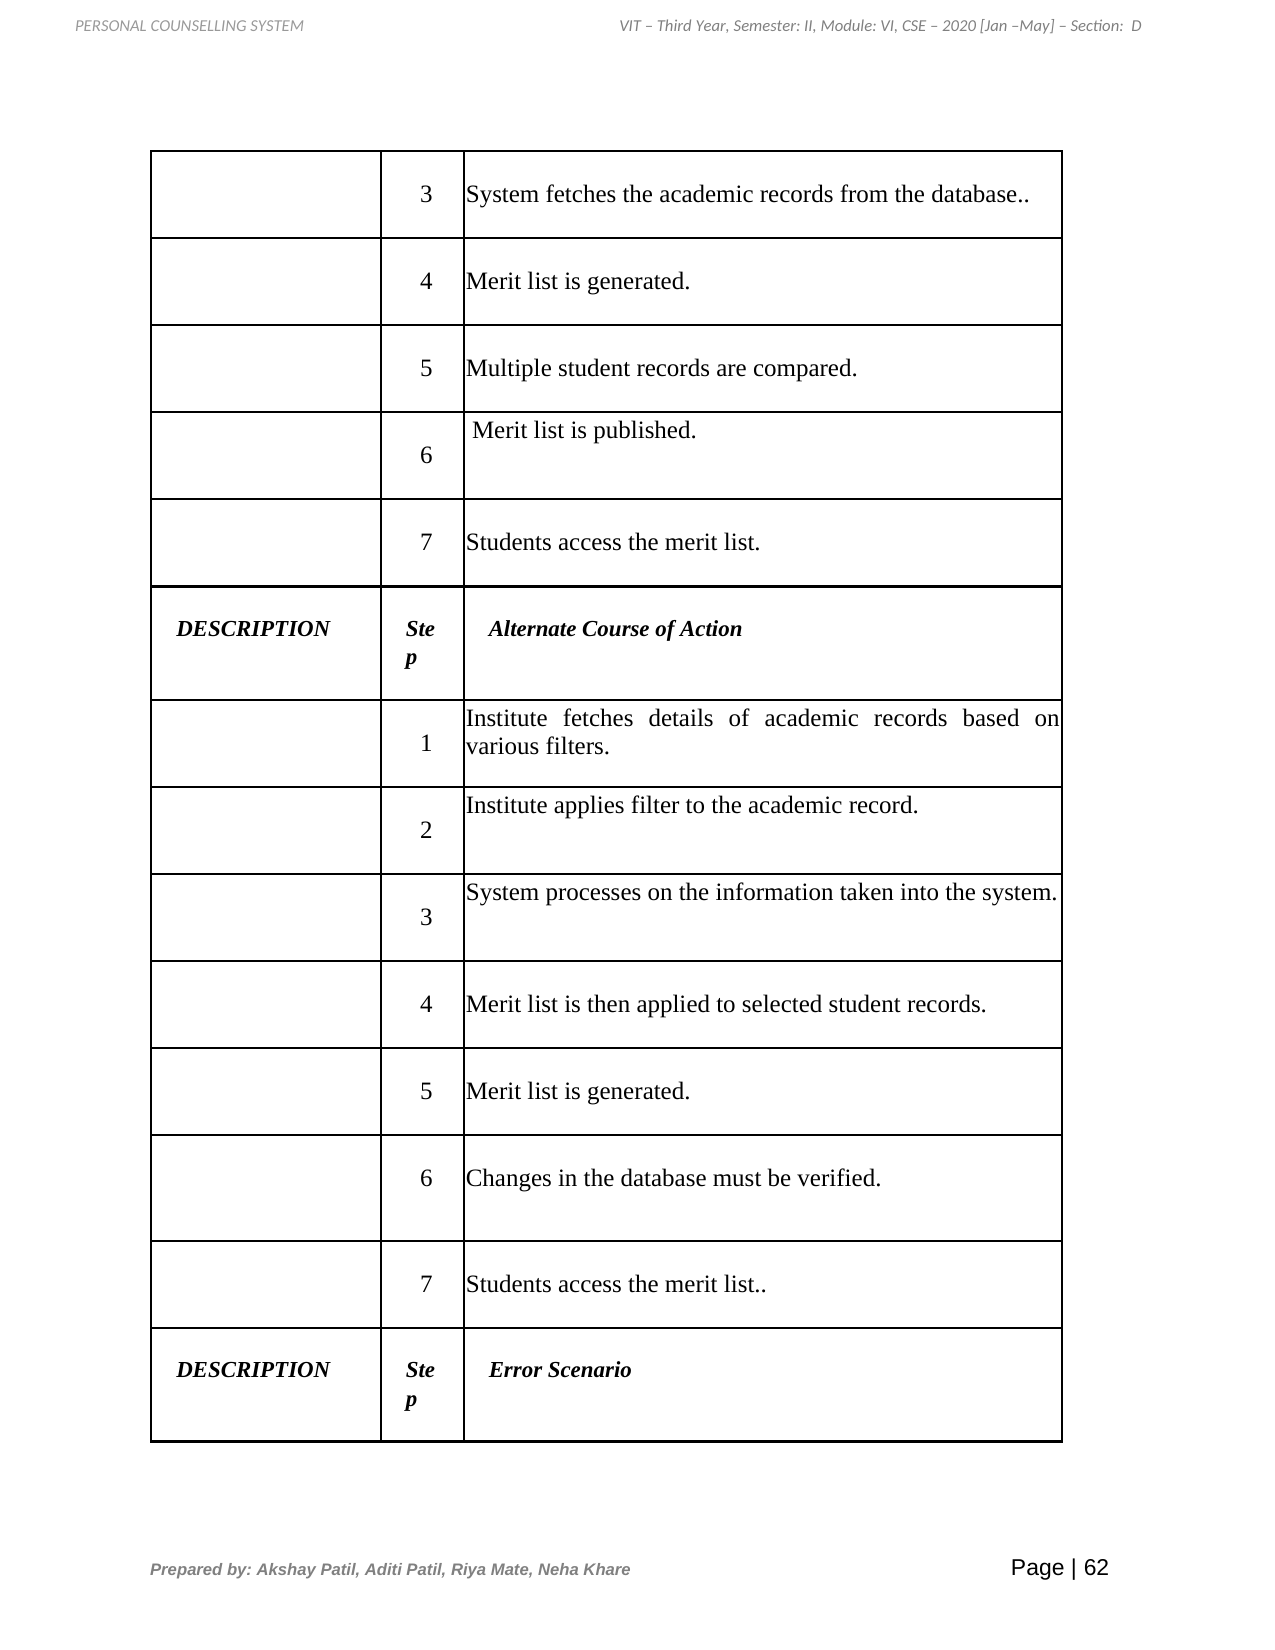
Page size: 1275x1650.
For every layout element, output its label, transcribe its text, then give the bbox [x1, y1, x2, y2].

table_cell Multiple student records are compared. [465, 326, 1061, 411]
table_cell 7 [382, 500, 463, 585]
table_cell 3 [382, 875, 463, 960]
table_cell [152, 788, 380, 873]
table_cell Merit list is generated. [465, 1049, 1061, 1134]
table_cell [152, 1049, 380, 1134]
table_cell 3 [382, 152, 463, 237]
table_cell [152, 701, 380, 786]
table_cell 5 [382, 326, 463, 411]
table_cell [152, 152, 380, 237]
table_cell [152, 413, 380, 498]
table_cell Step [382, 588, 463, 698]
table_cell [152, 500, 380, 585]
table_cell [152, 875, 380, 960]
table_cell [152, 239, 380, 324]
table_cell Institute applies filter to the academic record. [465, 788, 1061, 873]
table_cell 1 [382, 701, 463, 786]
table_cell Merit list is generated. [465, 239, 1061, 324]
table_cell Institute fetches details of academic records based on various filters. [465, 701, 1061, 786]
table_cell Changes in the database must be verified. [465, 1136, 1061, 1240]
table_cell Merit list is then applied to selected student records. [465, 962, 1061, 1047]
table_cell [152, 1136, 380, 1240]
table_cell 2 [382, 788, 463, 873]
table_cell 5 [382, 1049, 463, 1134]
table_cell Students access the merit list. [465, 500, 1061, 585]
table_cell Error Scenario [465, 1329, 1061, 1440]
table_cell Merit list is published. [465, 413, 1061, 498]
table_cell Step [382, 1329, 463, 1440]
table_cell 4 [382, 239, 463, 324]
table_cell [152, 326, 380, 411]
table_cell System fetches the academic records from the database.. [465, 152, 1061, 237]
table_cell System processes on the information taken into the system. [465, 875, 1061, 960]
table_cell [152, 962, 380, 1047]
table_cell Students access the merit list.. [465, 1242, 1061, 1327]
table_cell 7 [382, 1242, 463, 1327]
table_cell [152, 1242, 380, 1327]
table_cell DESCRIPTION [152, 1329, 380, 1440]
table_cell 6 [382, 1136, 463, 1240]
table_cell Alternate Course of Action [465, 588, 1061, 698]
table_cell 6 [382, 413, 463, 498]
table_cell 4 [382, 962, 463, 1047]
table_cell DESCRIPTION [152, 588, 380, 698]
